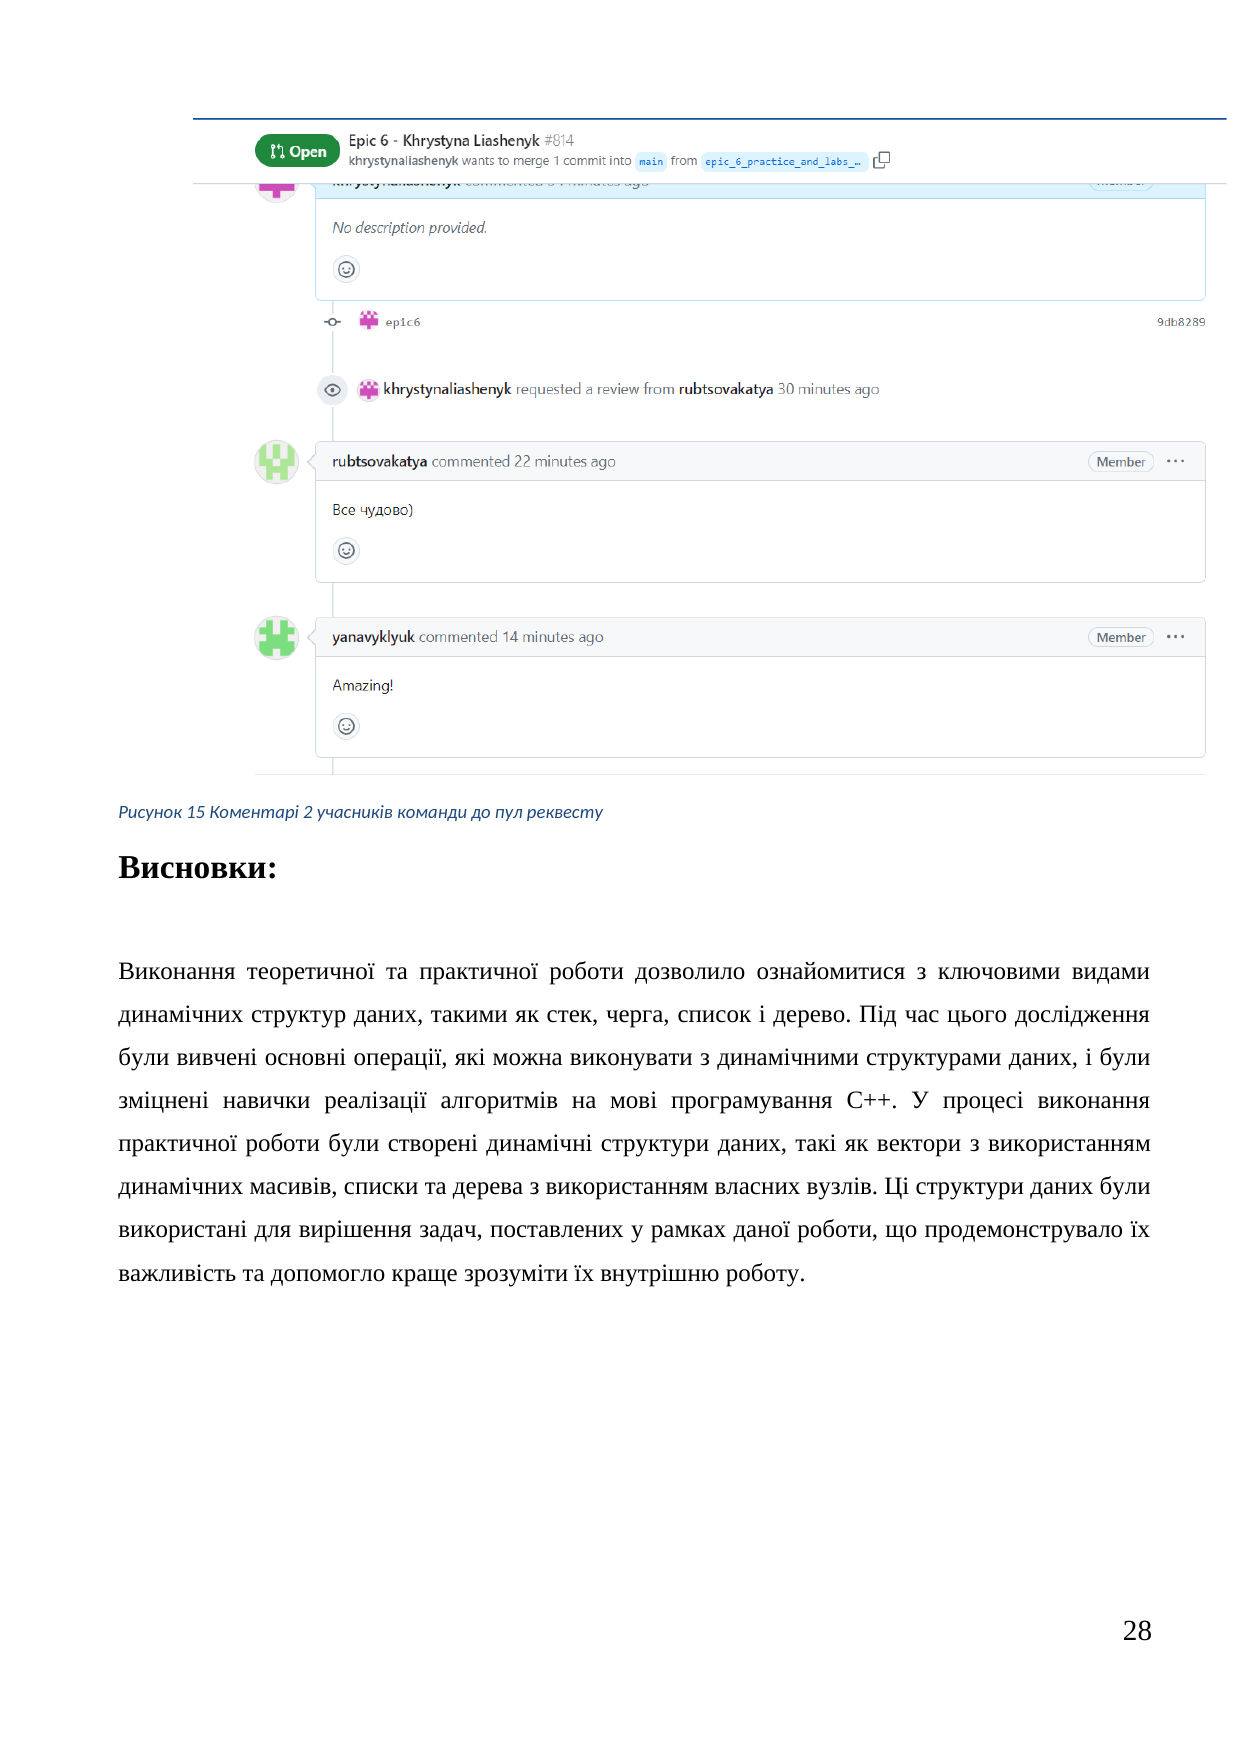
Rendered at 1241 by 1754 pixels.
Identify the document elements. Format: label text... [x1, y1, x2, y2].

picture [193, 118, 1227, 775]
text Виконання теоретичної та практичної роботи дозволило ознайомитися з ключовими видами динамічних структур даних, такими як стек, черга, список і дерево. Під час цього дослідження були вивчені основні операції, які можна виконувати з динамічними структурами даних, і були зміцнені навички реалізації алгоритмів на мові програмування C++. У процесі виконання практичної роботи були створені динамічні структури даних, такі як вектори з використанням динамічних масивів, списки та дерева з використанням власних вузлів. Ці структури даних були використані для вирішення задач, поставлених у рамках даної роботи, що продемонструвало їх важливість та допомогло краще зрозуміти їх внутрішню роботу. [118, 956, 1152, 1286]
text Рисунок 15 Коментарі 2 учасників команди до пул реквесту [118, 800, 1152, 823]
subtitle Висновки: [118, 848, 1152, 886]
